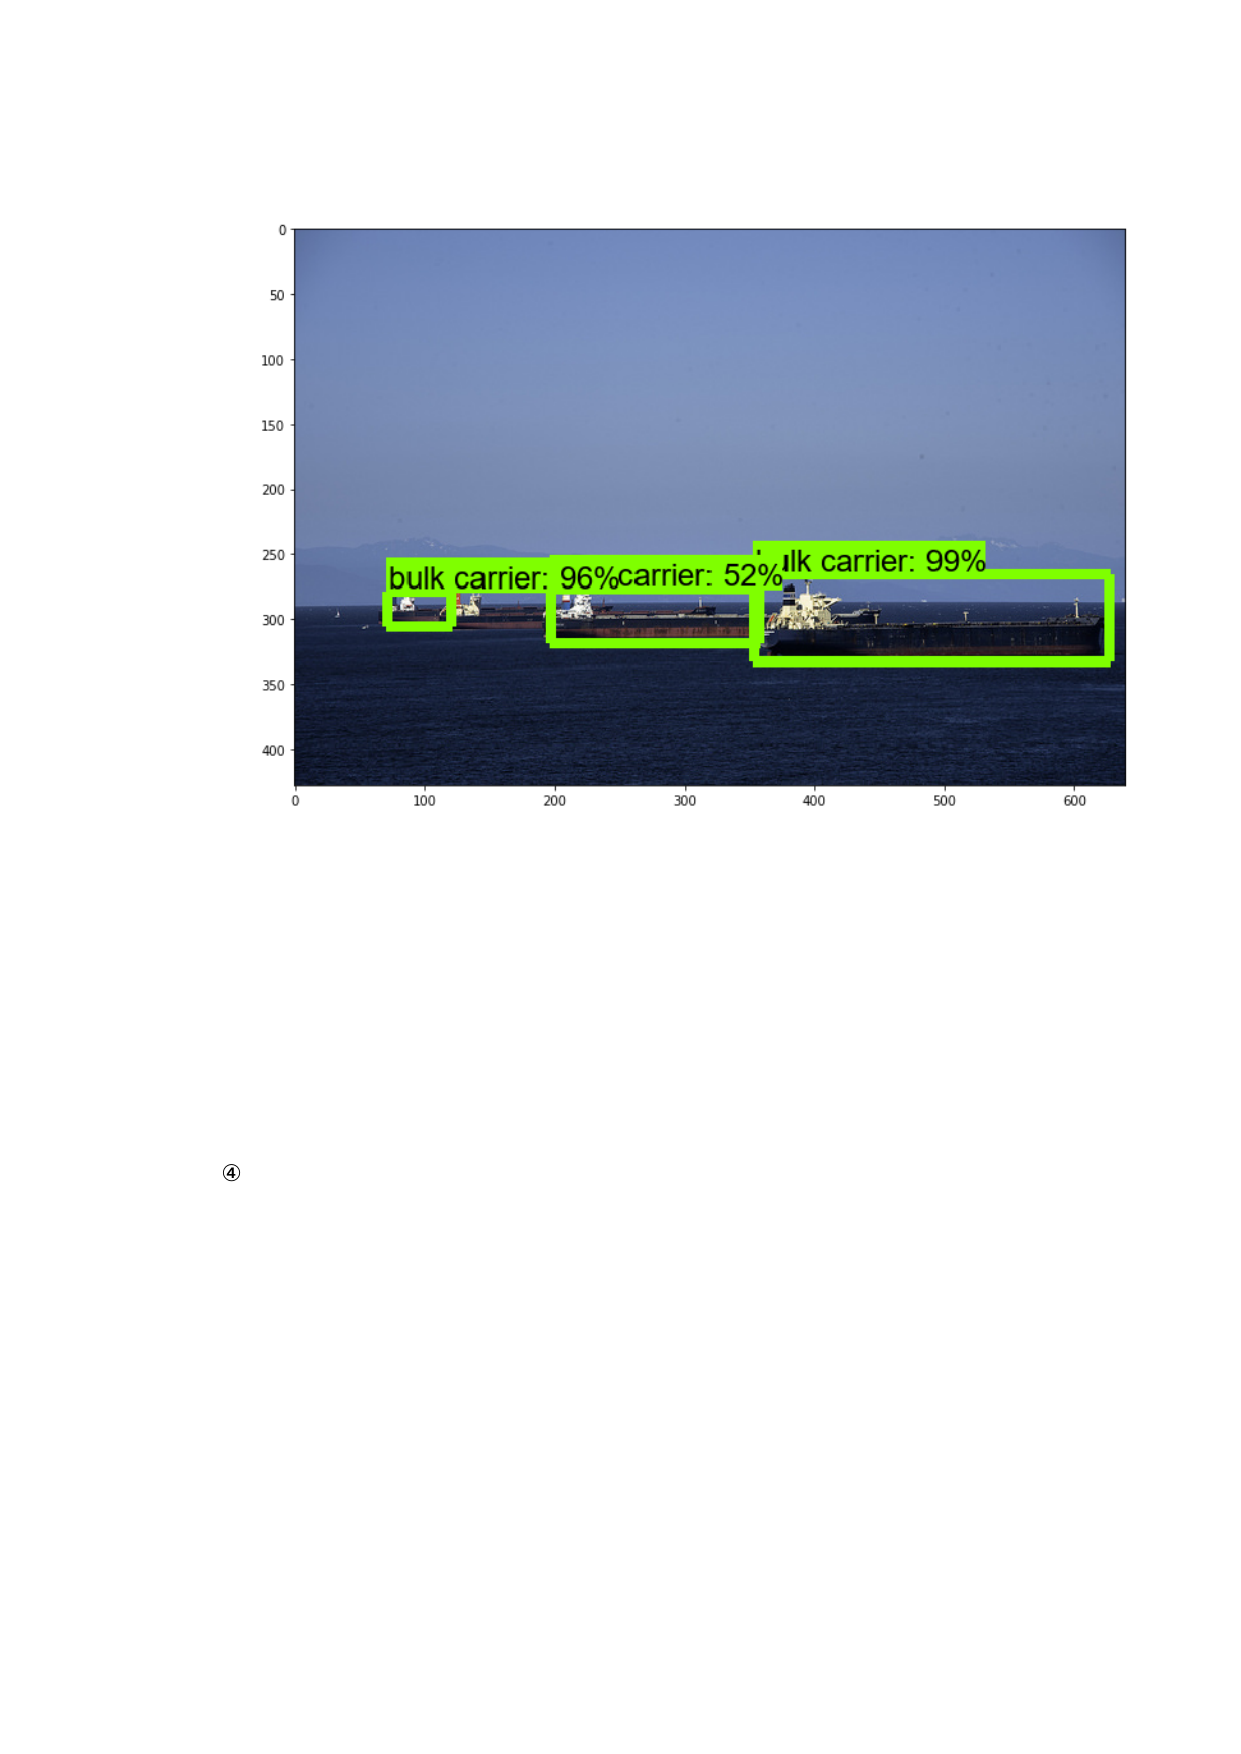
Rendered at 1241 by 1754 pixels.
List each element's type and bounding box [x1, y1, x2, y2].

picture [252, 216, 1138, 816]
